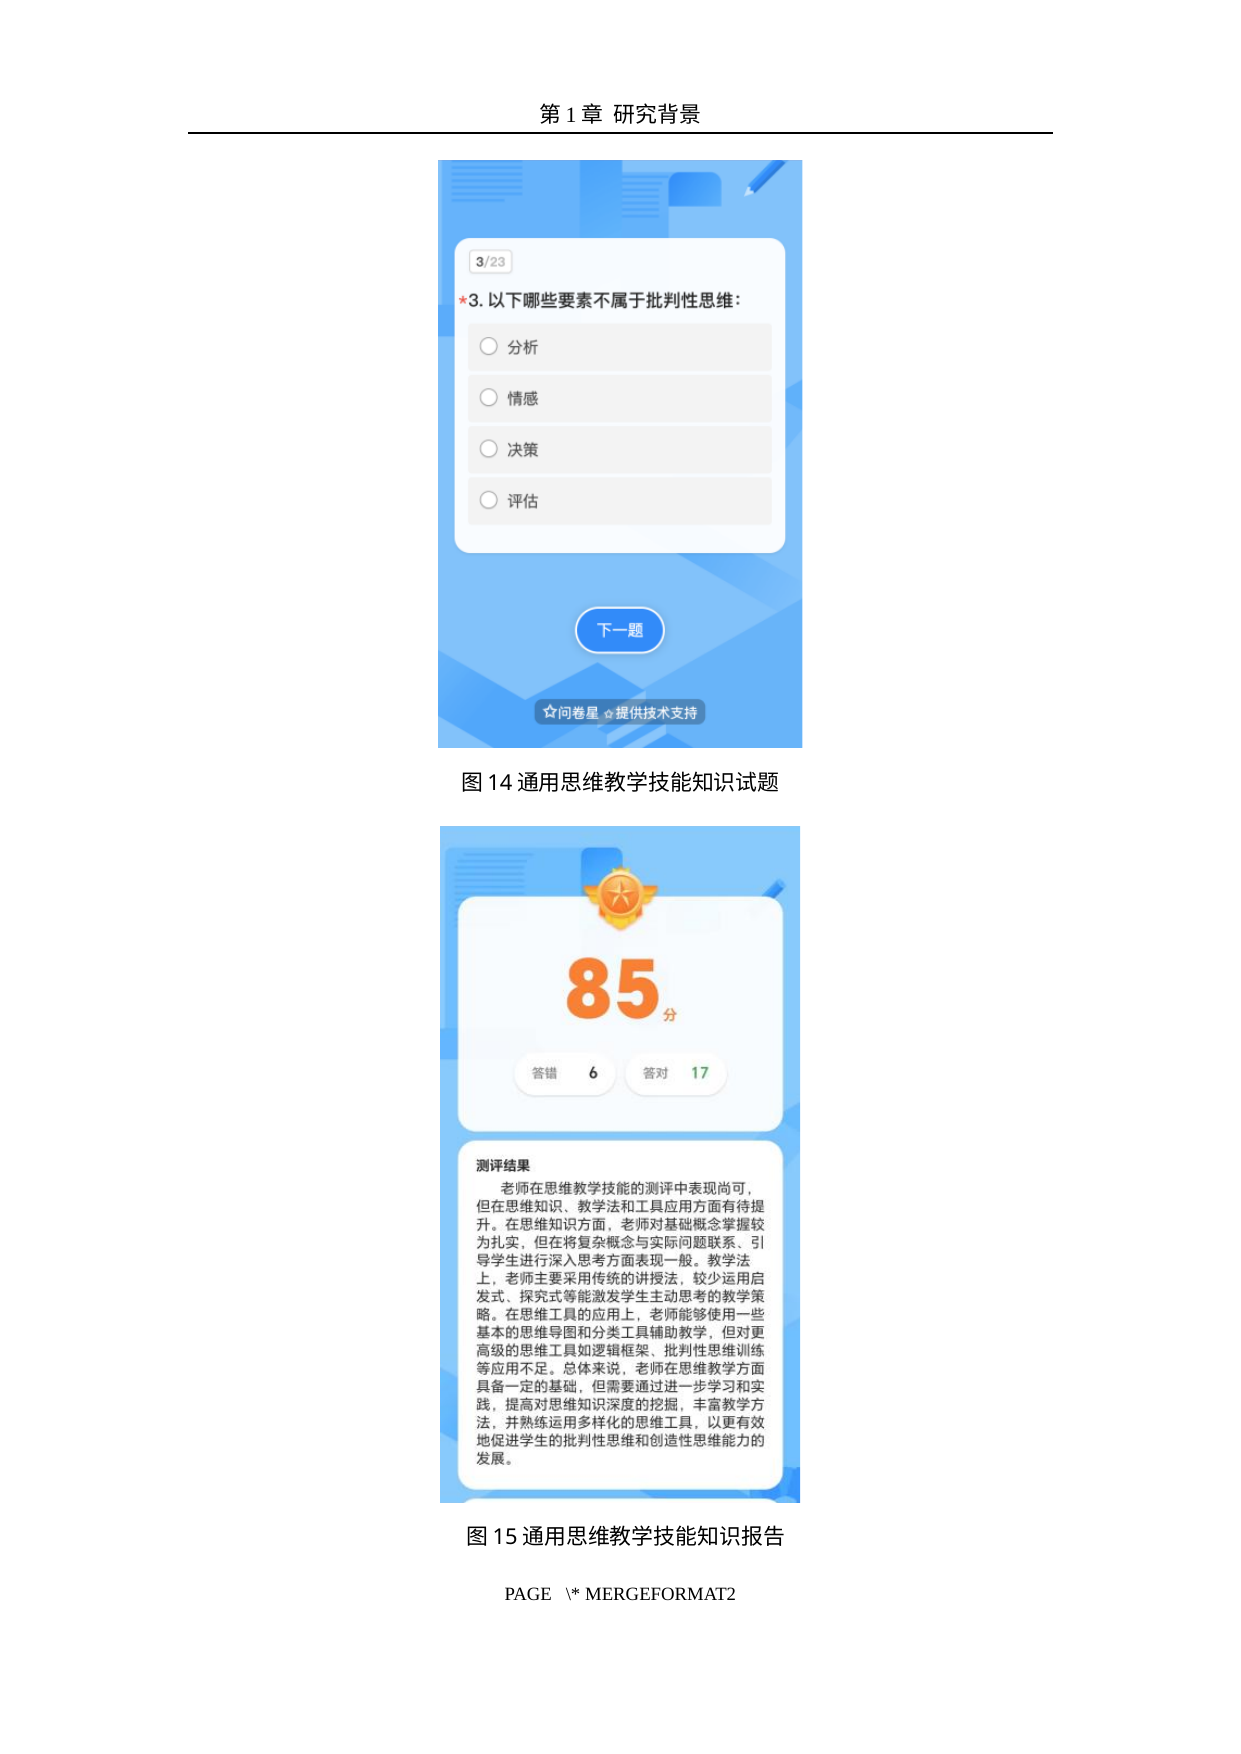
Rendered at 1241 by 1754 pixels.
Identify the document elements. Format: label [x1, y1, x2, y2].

picture [438, 160, 803, 748]
picture [440, 826, 800, 1503]
